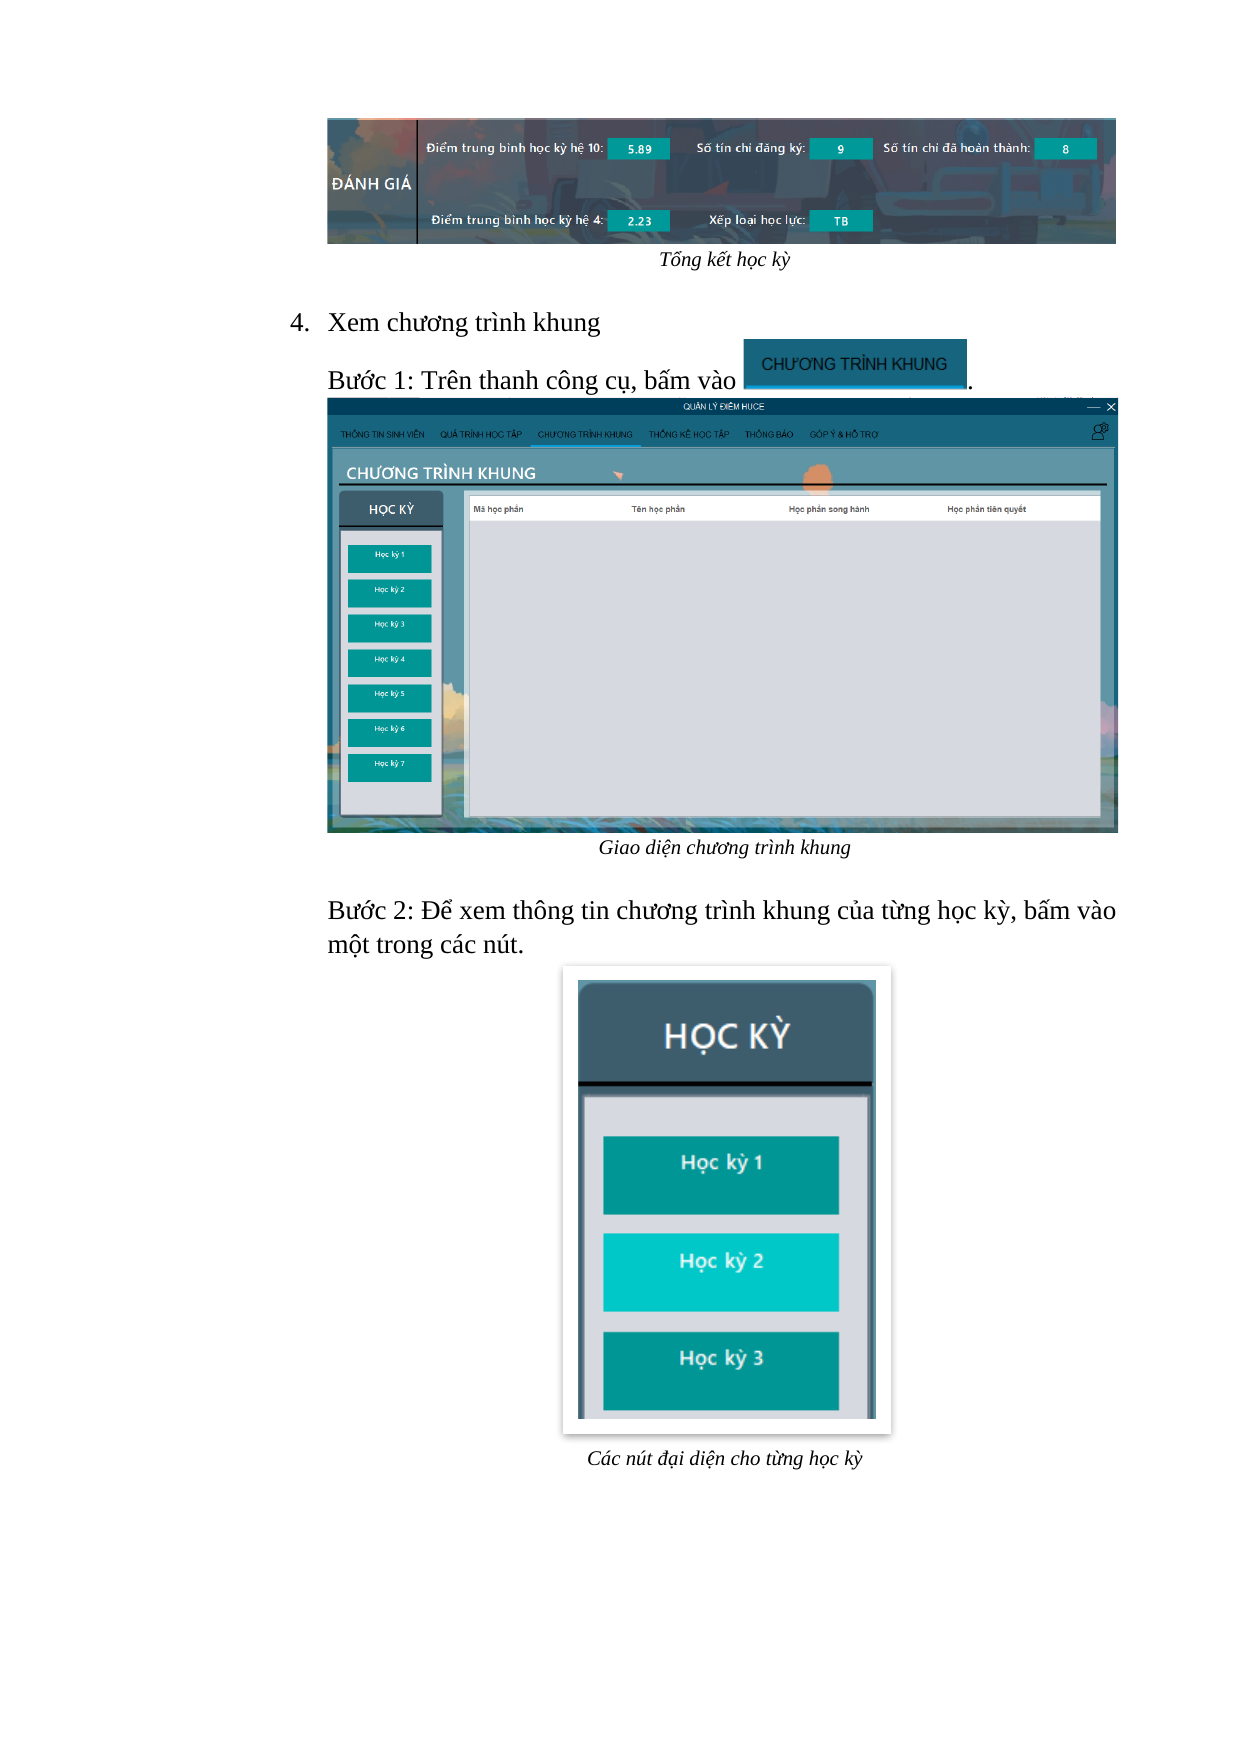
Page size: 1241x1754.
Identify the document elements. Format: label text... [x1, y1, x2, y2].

picture [327, 416, 1119, 833]
picture [578, 980, 876, 1419]
list Giao diện chương trình khung [327, 835, 1122, 859]
list Bước 2: Để xem thông tin chương trình khung của từng học kỳ, bấm vào một trong các nút. [327, 894, 1122, 959]
list Tổng kết học kỳ [327, 246, 1122, 271]
list Xem chương trình khung [290, 306, 1122, 337]
picture [327, 118, 1116, 244]
list Các nút đại diện cho từng học kỳ [327, 1445, 1122, 1469]
picture [743, 339, 967, 390]
